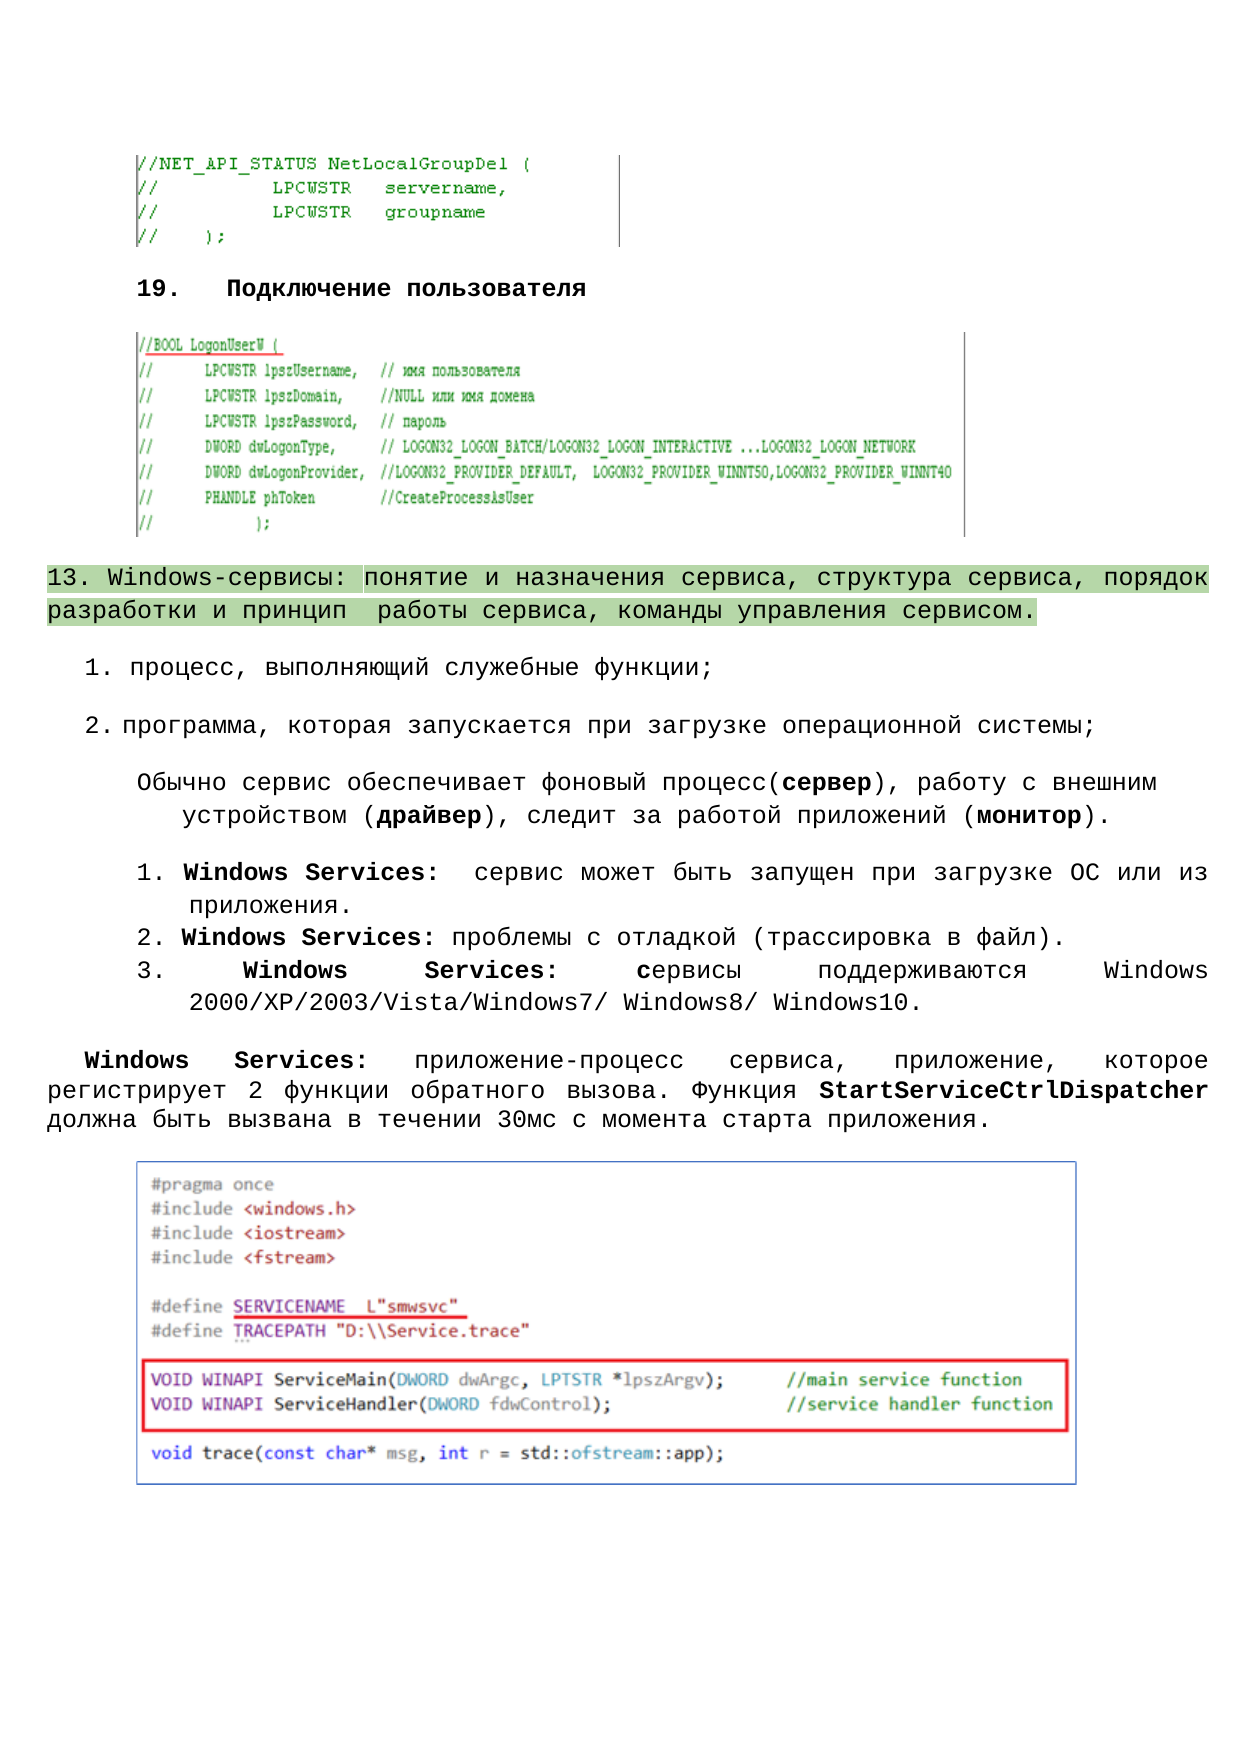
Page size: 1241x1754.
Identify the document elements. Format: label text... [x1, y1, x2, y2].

text 2. программа, которая запускается при загрузке операционной системы; [84, 712, 1209, 741]
subtitle 13. Windows-сервисы: понятие и назначения сервиса, структура сервиса, порядок разработки и принцип работы сервиса, команды управления сервисом. [47, 565, 1209, 626]
text Windows Services: приложение-процесс сервиса, приложение, которое регистрирует 2 функции обратного вызова. Функция StartServiceCtrlDispatcher должна быть вызвана в течении 30мс с момента старта приложения. [47, 1047, 1209, 1135]
text Обычно сервис обеспечивает фоновый процесс(сервер), работу с внешним устройством (драйвер), следит за работой приложений (монитор). [84, 770, 1209, 831]
picture [136, 1161, 1077, 1485]
text 1. Windows Services: сервис может быть запущен при загрузке ОС или из приложения. [136, 860, 1209, 921]
text 1. процесс, выполняющий служебные функции; [84, 655, 1209, 683]
text 3. Windows Services: сервисы поддерживаются Windows 2000/XP/2003/Vista/Windows7/ Windows8/ Windows10. [136, 957, 1209, 1018]
text 19. Подключение пользователя [136, 275, 1209, 303]
picture [136, 155, 620, 247]
text 2. Windows Services: проблемы с отладкой (трассировка в файл). [136, 925, 1209, 953]
picture [136, 332, 966, 537]
